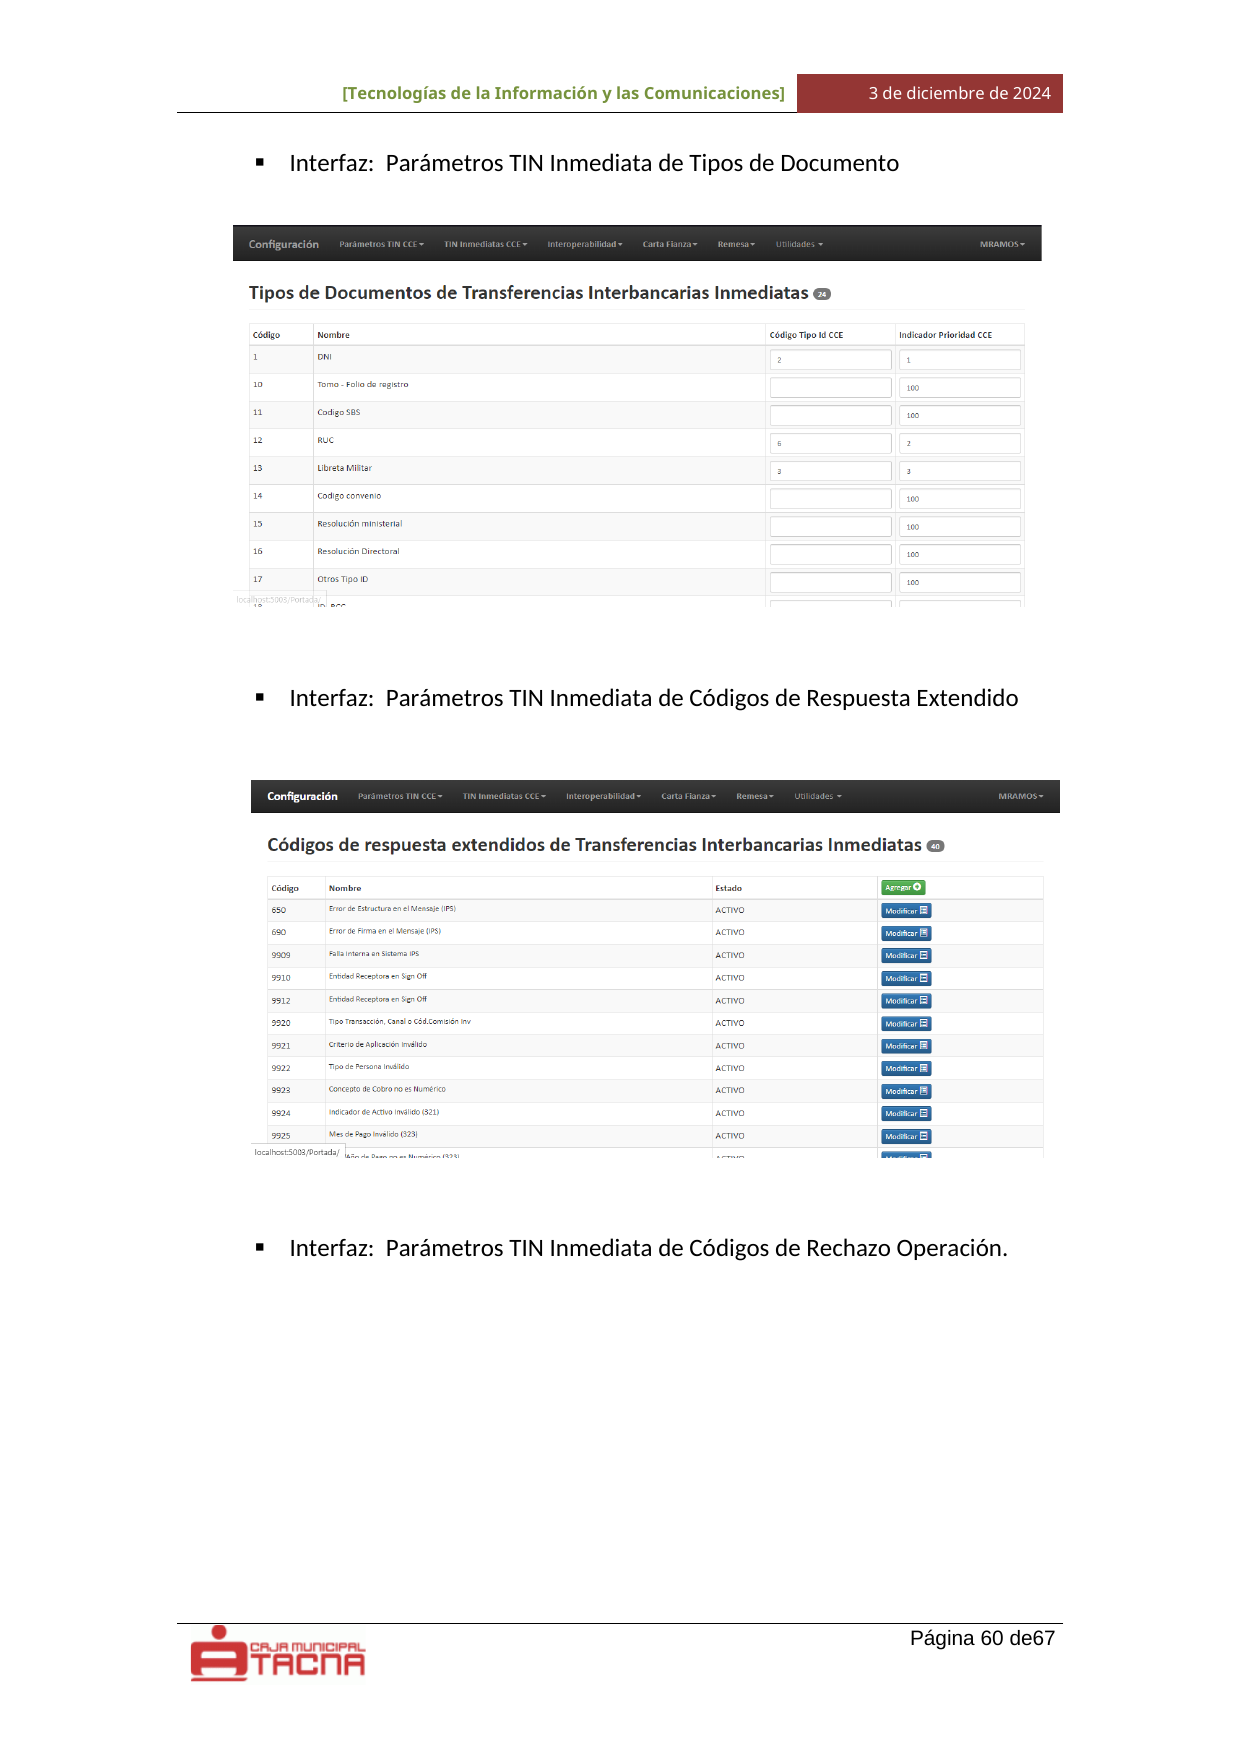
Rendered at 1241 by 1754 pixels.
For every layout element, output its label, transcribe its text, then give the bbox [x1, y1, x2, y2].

picture [233, 225, 1042, 607]
picture [190, 1625, 366, 1685]
list Interfaz: Parámetros TIN Inmediata de Tipos de Documento [254, 148, 1063, 178]
picture [251, 780, 1060, 1158]
